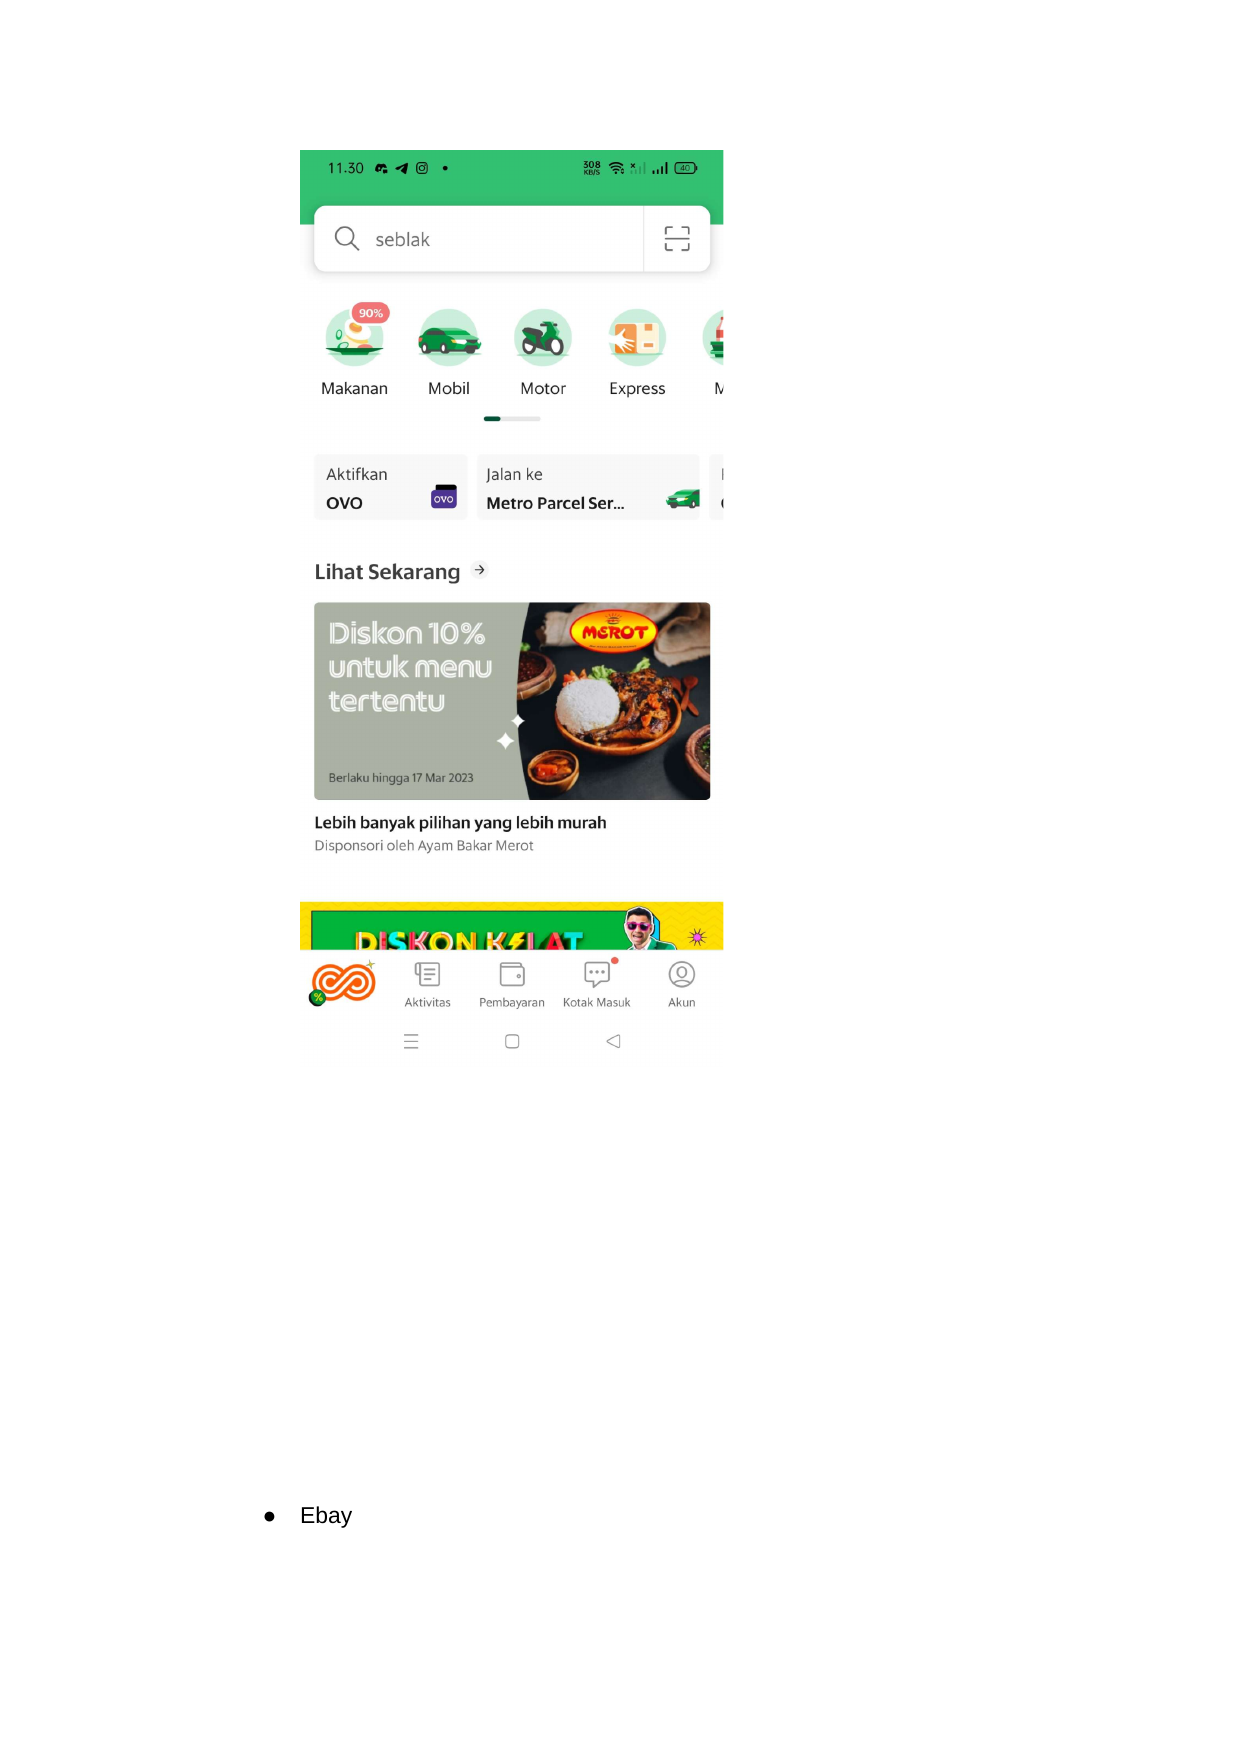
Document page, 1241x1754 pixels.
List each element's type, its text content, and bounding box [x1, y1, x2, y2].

list Ebay [262, 1502, 1090, 1529]
picture [300, 150, 724, 1067]
